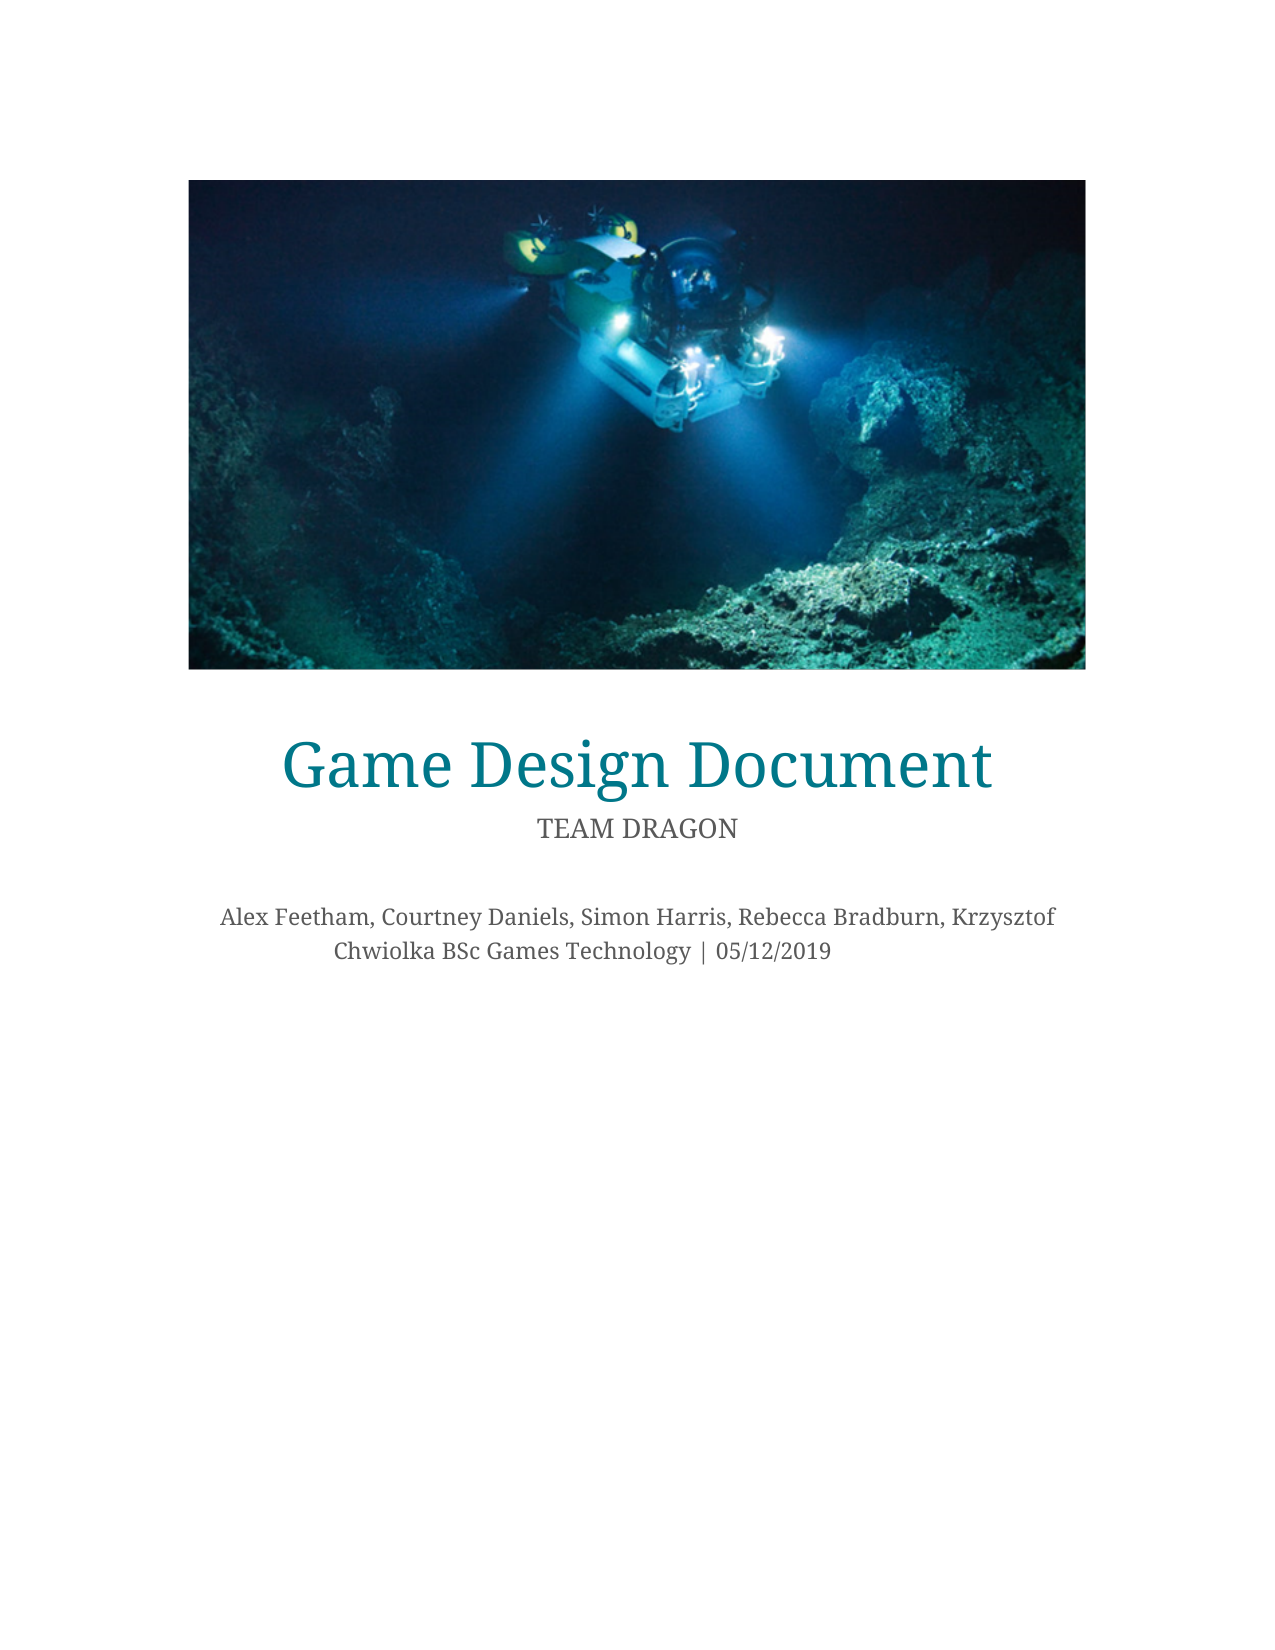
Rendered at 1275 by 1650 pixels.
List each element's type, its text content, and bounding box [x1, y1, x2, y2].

picture [188, 180, 1087, 671]
text Alex Feetham, Courtney Daniels, Simon Harris, Rebecca Bradburn, Krzysztof Chwiolka BSc Games Technology | 05/12/2019…………….. [187, 900, 1087, 966]
subtitle Team Dragon [187, 810, 1087, 847]
title Game Design Document [187, 721, 1087, 806]
